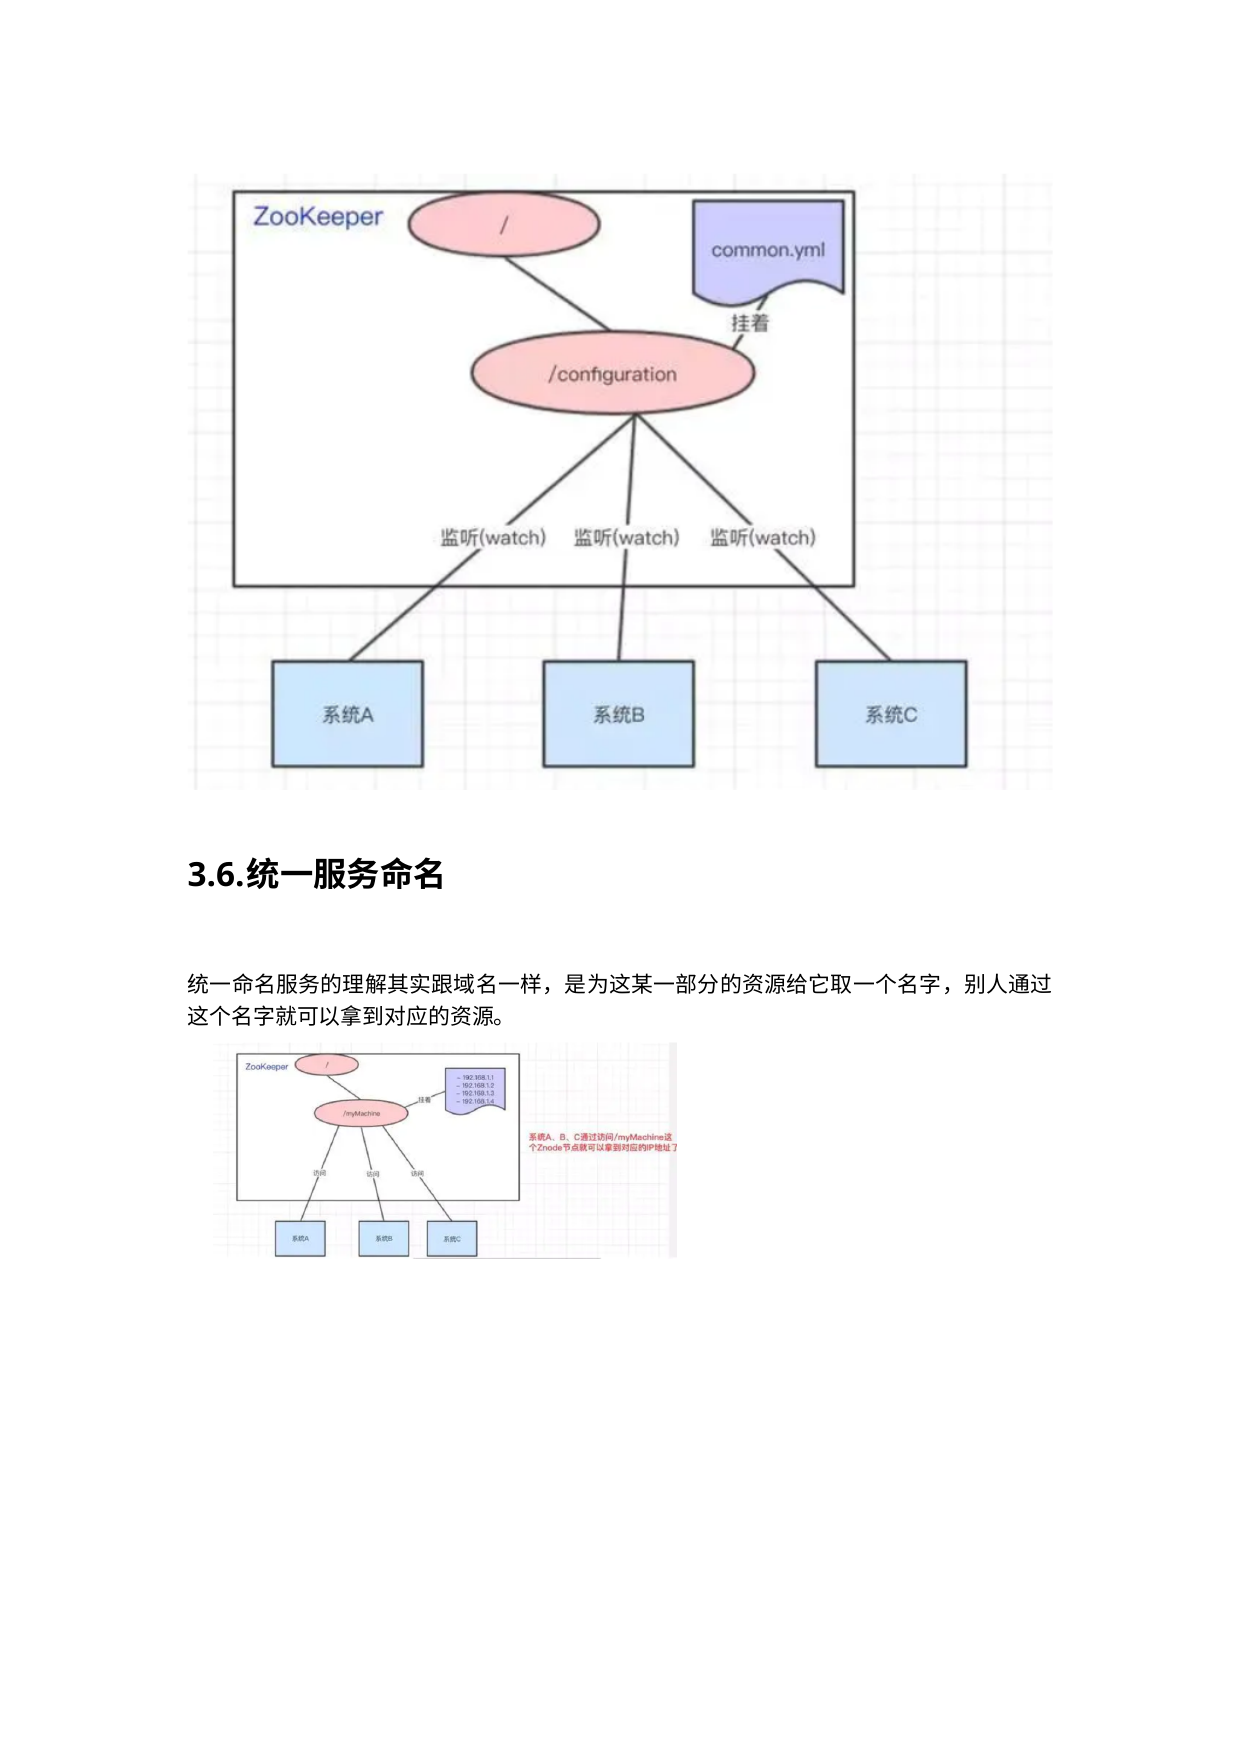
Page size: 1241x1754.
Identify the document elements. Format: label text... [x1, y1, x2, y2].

text 统一命名服务的理解其实跟域名一样，是为这某一部分的资源给它取一个名字，别人通过这个名字就可以拿到对应的资源。 [187, 966, 1053, 1031]
picture [187, 1031, 682, 1263]
subtitle 统一服务命名 [187, 839, 1053, 904]
picture [187, 162, 1053, 790]
